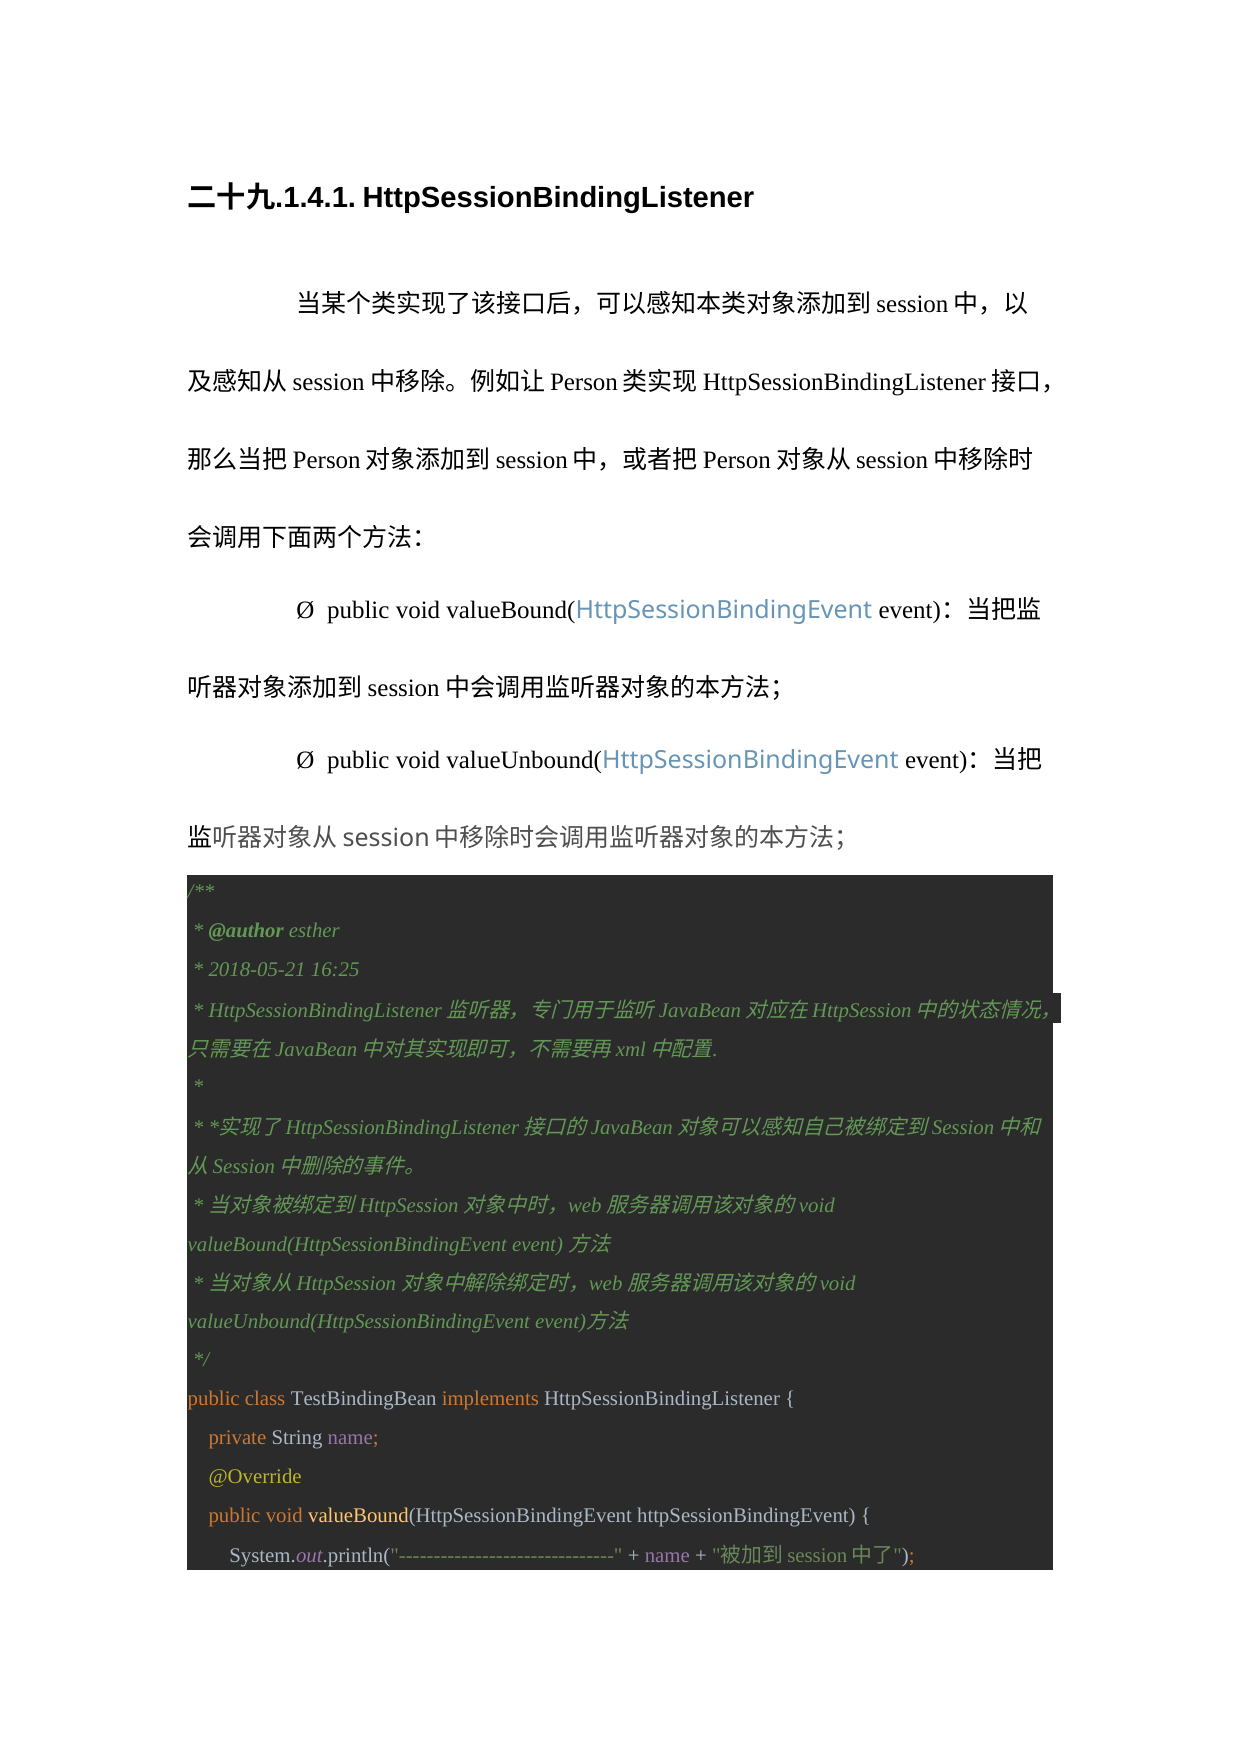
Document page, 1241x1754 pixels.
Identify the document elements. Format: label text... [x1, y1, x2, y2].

text Ø public void valueBound(HttpSessionBindingEvent event)：当把监听器对象添加到session中会调用监听器对象的本方法； [187, 575, 1053, 718]
subtitle HttpSessionBindingListener [187, 162, 1053, 227]
text 当某个类实现了该接口后，可以感知本类对象添加到session中，以及感知从session中移除。例如让Person类实现HttpSessionBindingListener接口，那么当把Person对象添加到session中，或者把Person对象从session中移除时会调用下面两个方法： [187, 269, 1053, 568]
text Ø public void valueUnbound(HttpSessionBindingEvent event)：当把监听器对象从session中移除时会调用监听器对象的本方法； [187, 725, 1053, 868]
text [187, 875, 1053, 1570]
